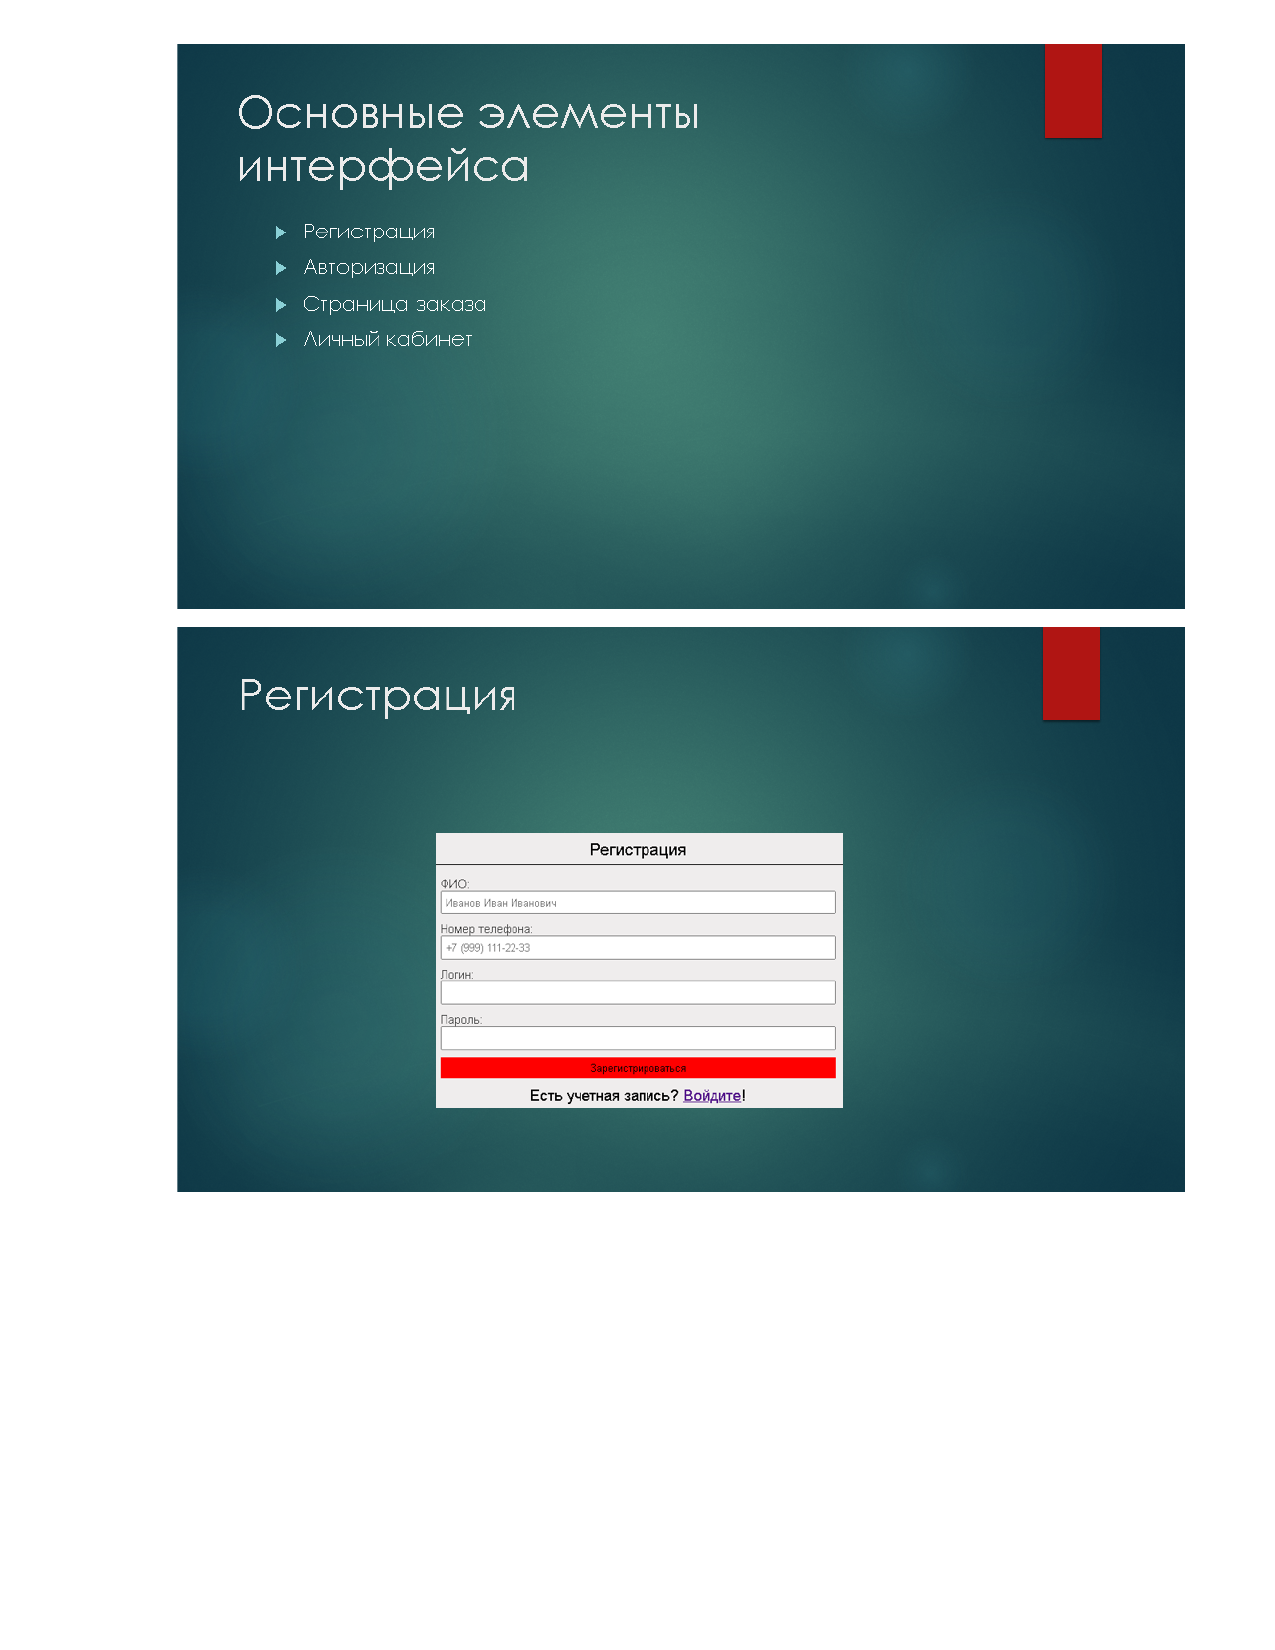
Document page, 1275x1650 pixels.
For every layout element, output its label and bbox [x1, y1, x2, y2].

picture [177, 44, 1185, 609]
picture [177, 627, 1185, 1192]
